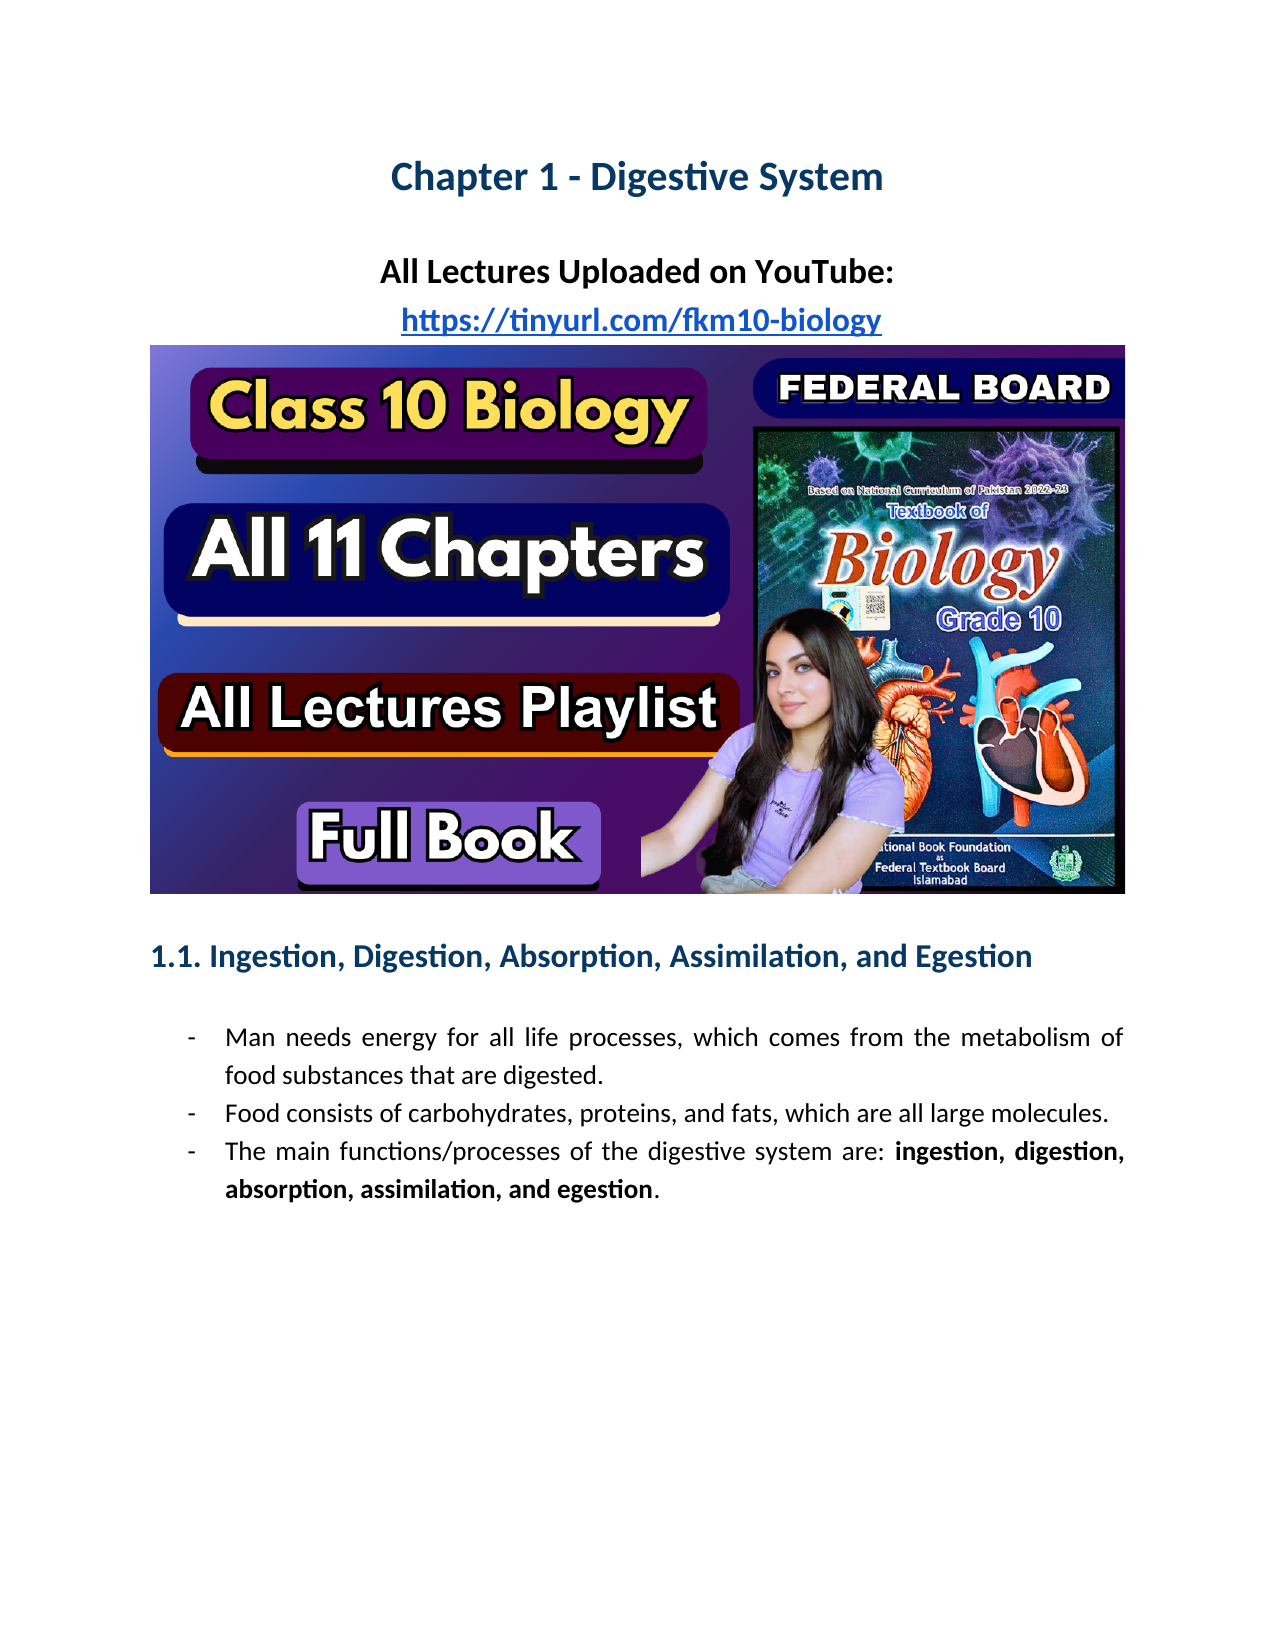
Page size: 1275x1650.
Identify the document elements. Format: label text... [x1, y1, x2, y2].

list The main functions/processes of the digestive system are: ingestion, digestion, absorption, assimilation, and egestion. [187, 1134, 1125, 1205]
text https://tinyurl.com/fkm10-biology [150, 299, 1125, 340]
text 1.1. Ingestion, Digestion, Absorption, Assimilation, and Egestion [150, 936, 1125, 976]
list Food consists of carbohydrates, proteins, and fats, which are all large molecules. [187, 1096, 1125, 1129]
text Chapter 1 - Digestive System [150, 150, 1125, 201]
list Man needs energy for all life processes, which comes from the metabolism of food substances that are digested. [187, 1020, 1125, 1091]
text All Lectures Uploaded on YouTube: [150, 249, 1125, 293]
picture [150, 345, 1125, 894]
